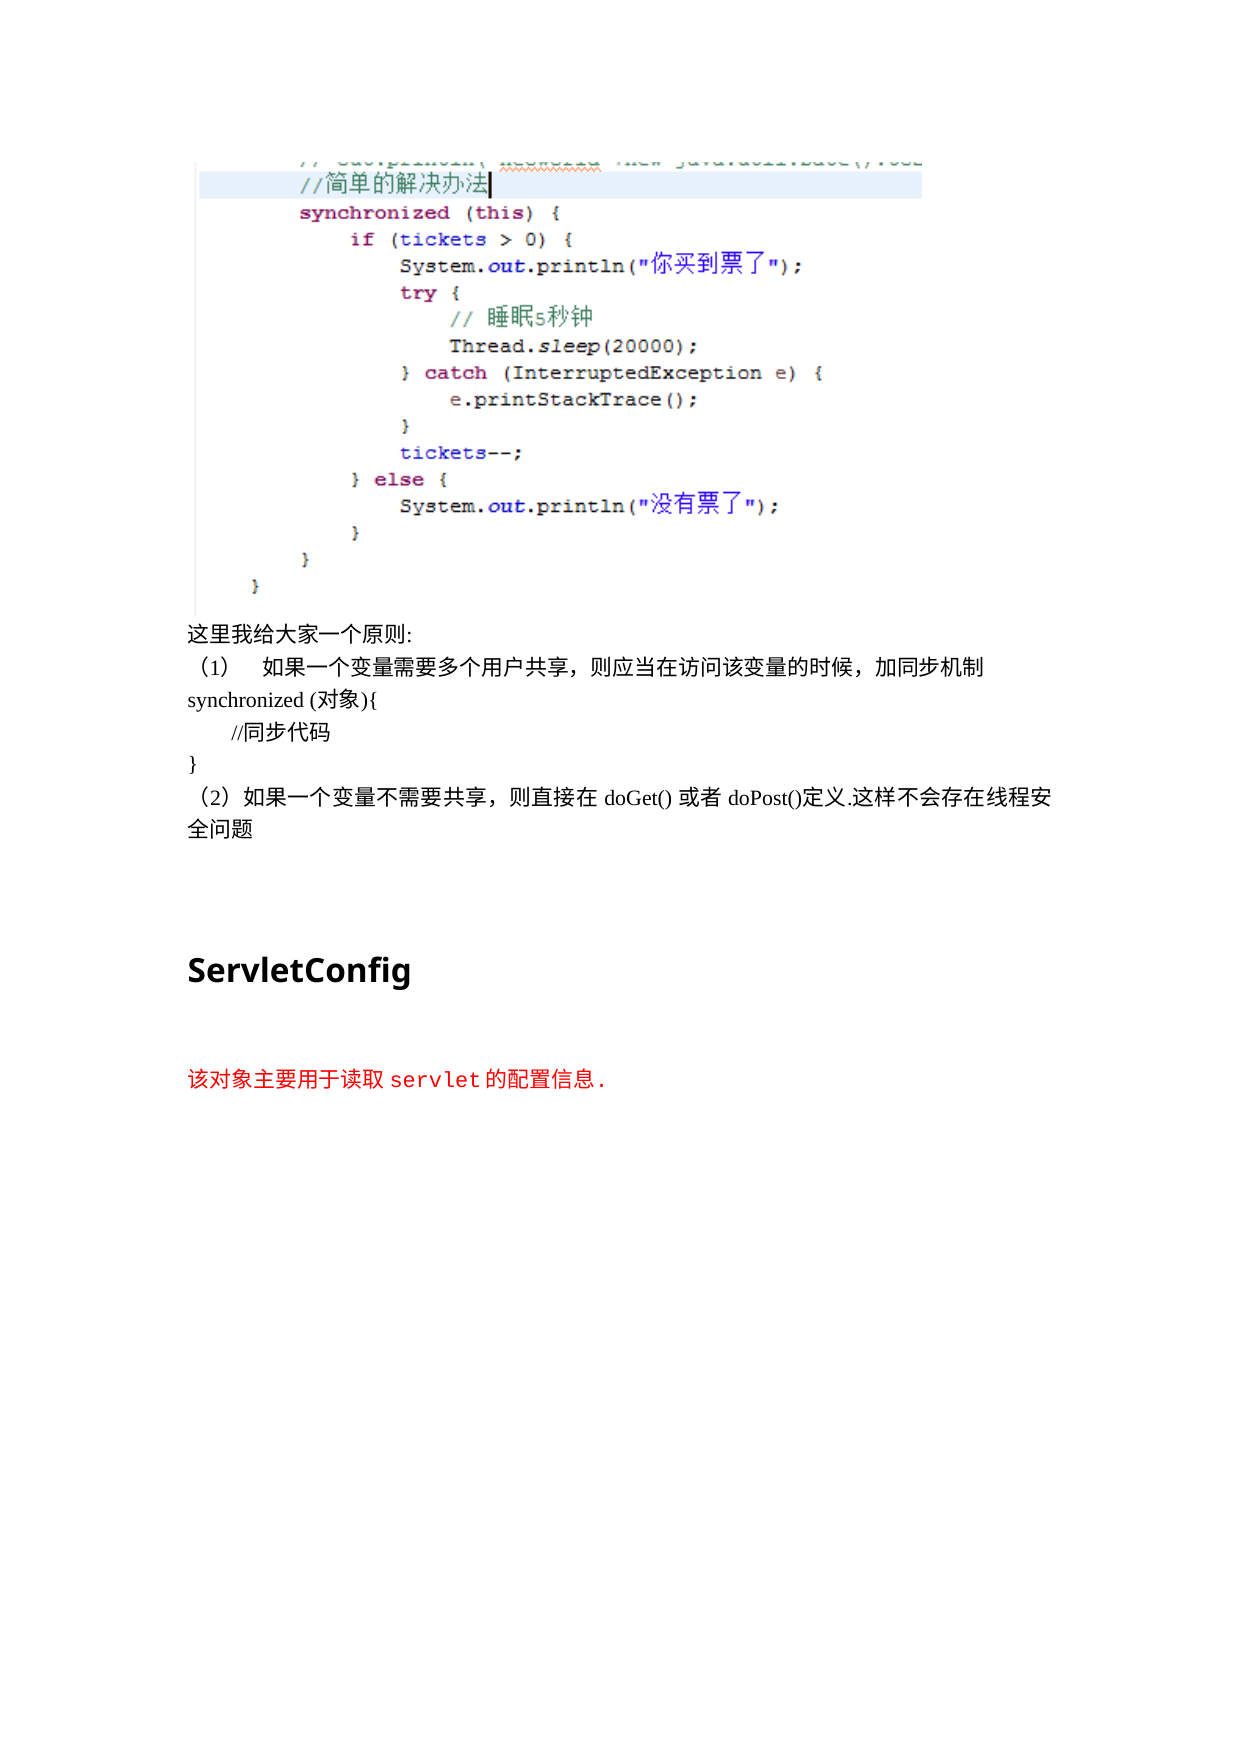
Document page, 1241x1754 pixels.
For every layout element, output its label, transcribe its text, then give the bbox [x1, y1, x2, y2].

picture [187, 162, 922, 616]
subtitle ServletConfig [187, 937, 1053, 1002]
text synchronized (对象){ [187, 682, 1053, 714]
text 这里我给大家一个原则: [187, 617, 1053, 649]
text （2）如果一个变量不需要共享，则直接在 doGet() 或者 doPost()定义.这样不会存在线程安全问题 [187, 779, 1053, 844]
text 该对象主要用于读取 servlet的配置信息. [187, 1062, 1053, 1094]
list 如果一个变量需要多个用户共享，则应当在访问该变量的时候，加同步机制 [187, 649, 1053, 682]
text } [187, 747, 1053, 779]
text //同步代码 [187, 714, 1053, 747]
